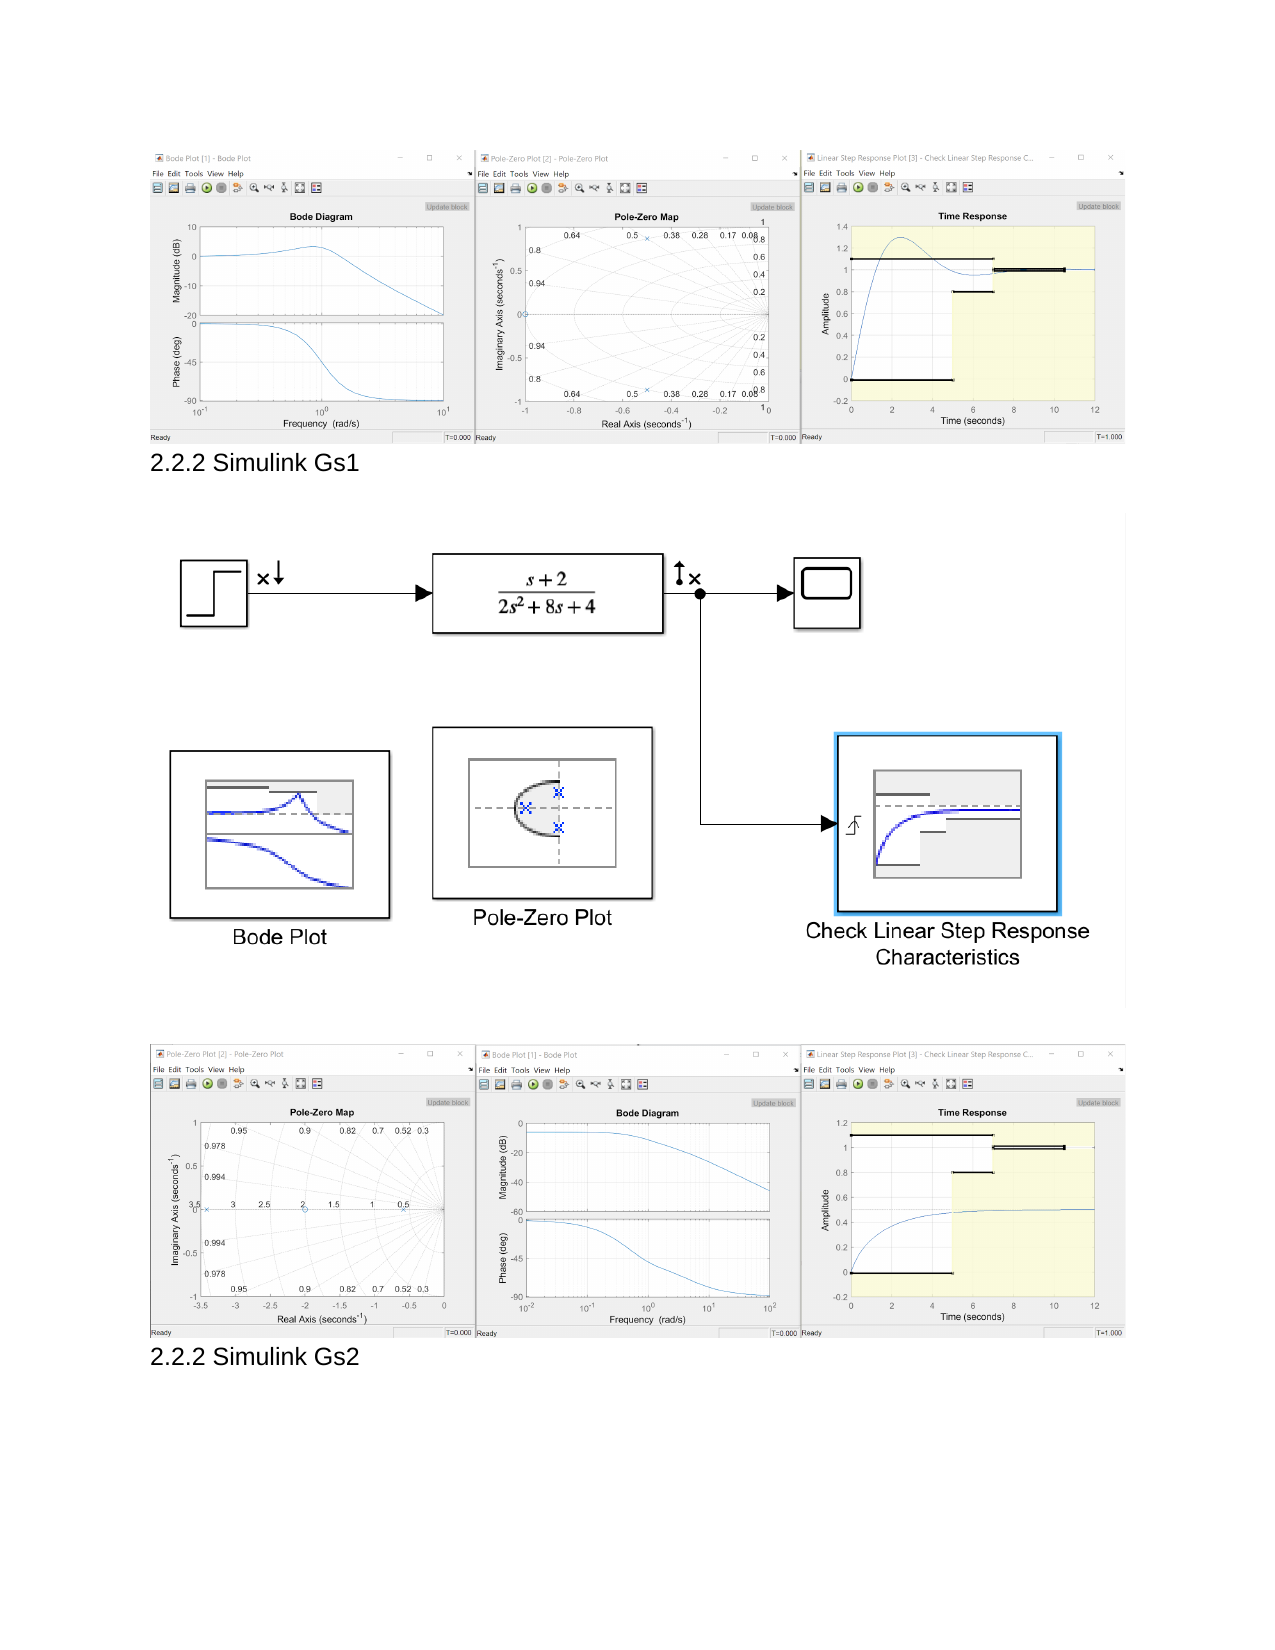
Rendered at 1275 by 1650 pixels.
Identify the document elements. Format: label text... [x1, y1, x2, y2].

text 2.2.2 Simulink Gs1 [150, 448, 1125, 476]
picture [150, 513, 1125, 1008]
picture [150, 1044, 1125, 1338]
text 2.2.2 Simulink Gs2 [150, 1342, 1125, 1371]
picture [150, 150, 1125, 444]
